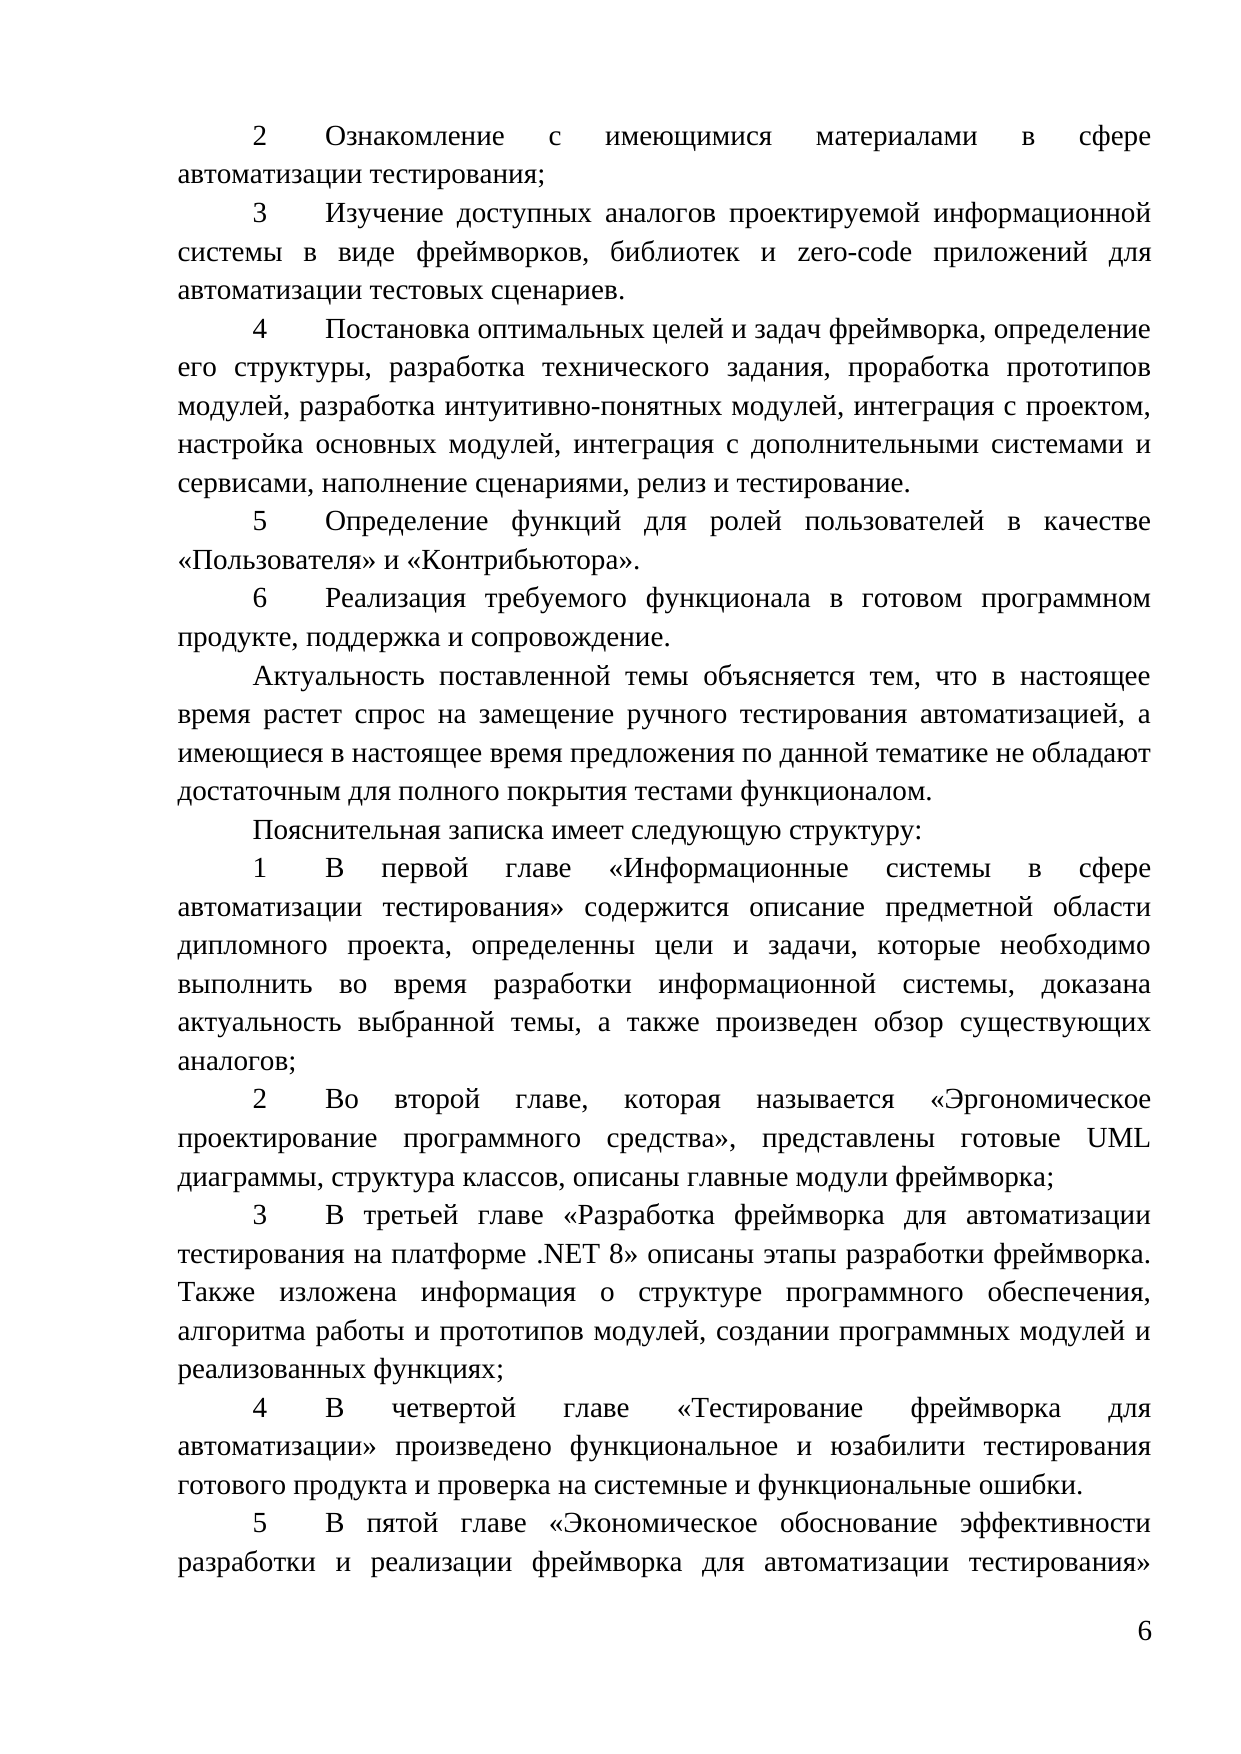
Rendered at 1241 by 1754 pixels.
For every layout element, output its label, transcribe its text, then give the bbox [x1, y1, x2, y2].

text 2 Во второй главе, которая называется «Эргономическое проектирование программного средства», представлены готовые UML диаграммы, структура классов, описаны главные модули фреймворка; [177, 1082, 1152, 1192]
text 5 Определение функций для ролей пользователей в качестве «Пользователя» и «Контрибьютора». [177, 503, 1152, 576]
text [177, 1506, 1152, 1578]
text 6 Реализация требуемого функционала в готовом программном продукте, поддержка и сопровождение. [177, 581, 1152, 653]
text 3 В третьей главе «Разработка фреймворка для автоматизации тестирования на платформе .NET 8» описаны этапы разработки фреймворка. Также изложена информация о структуре программного обеспечения, алгоритма работы и прототипов модулей, создании программных модулей и реализованных функциях; [177, 1197, 1152, 1385]
text 4 В четвертой главе «Тестирование фреймворка для автоматизации» произведено функциональное и юзабилити тестирования готового продукта и проверка на системные и функциональные ошибки. [177, 1390, 1152, 1501]
text 3 Изучение доступных аналогов проектируемой информационной системы в виде фреймворков, библиотек и zero-code приложений для автоматизации тестовых сценариев. [177, 195, 1152, 306]
text Актуальность поставленной темы объясняется тем, что в настоящее время растет спрос на замещение ручного тестирования автоматизацией, а имеющиеся в настоящее время предложения по данной тематике не обладают достаточным для полного покрытия тестами функционалом. [177, 658, 1152, 807]
text Пояснительная записка имеет следующую структуру: [177, 812, 1152, 845]
text 4 Постановка оптимальных целей и задач фреймворка, определение его структуры, разработка технического задания, проработка прототипов модулей, разработка интуитивно-понятных модулей, интеграция с проектом, настройка основных модулей, интеграция с дополнительными системами и сервисами, наполнение сценариями, релиз и тестирование. [177, 311, 1152, 498]
text 1 В первой главе «Информационные системы в сфере автоматизации тестирования» содержится описание предметной области дипломного проекта, определенны цели и задачи, которые необходимо выполнить во время разработки информационной системы, доказана актуальность выбранной темы, а также произведен обзор существующих аналогов; [177, 850, 1152, 1077]
text 2 Ознакомление с имеющимися материалами в сфере автоматизации тестирования; [177, 118, 1152, 190]
